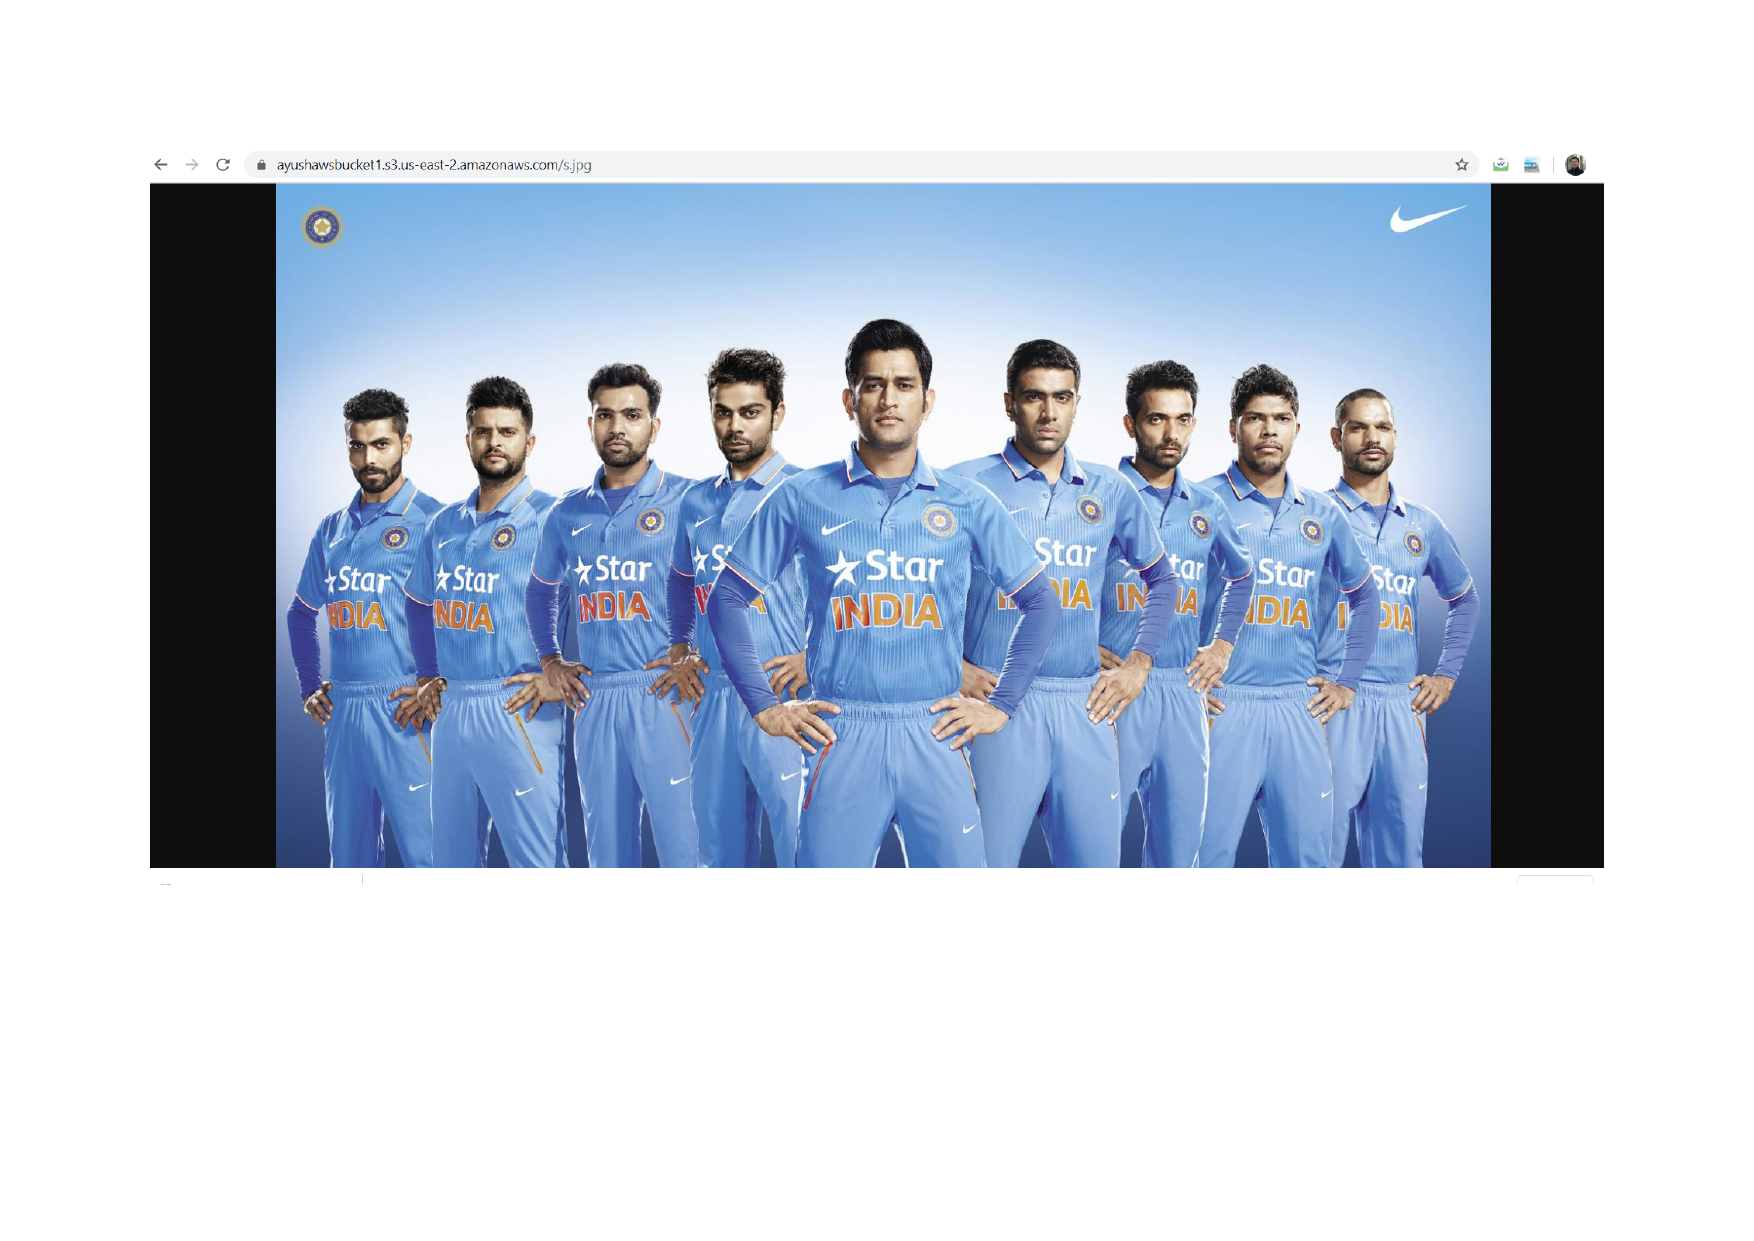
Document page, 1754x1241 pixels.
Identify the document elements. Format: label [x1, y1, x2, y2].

picture [150, 150, 1604, 885]
